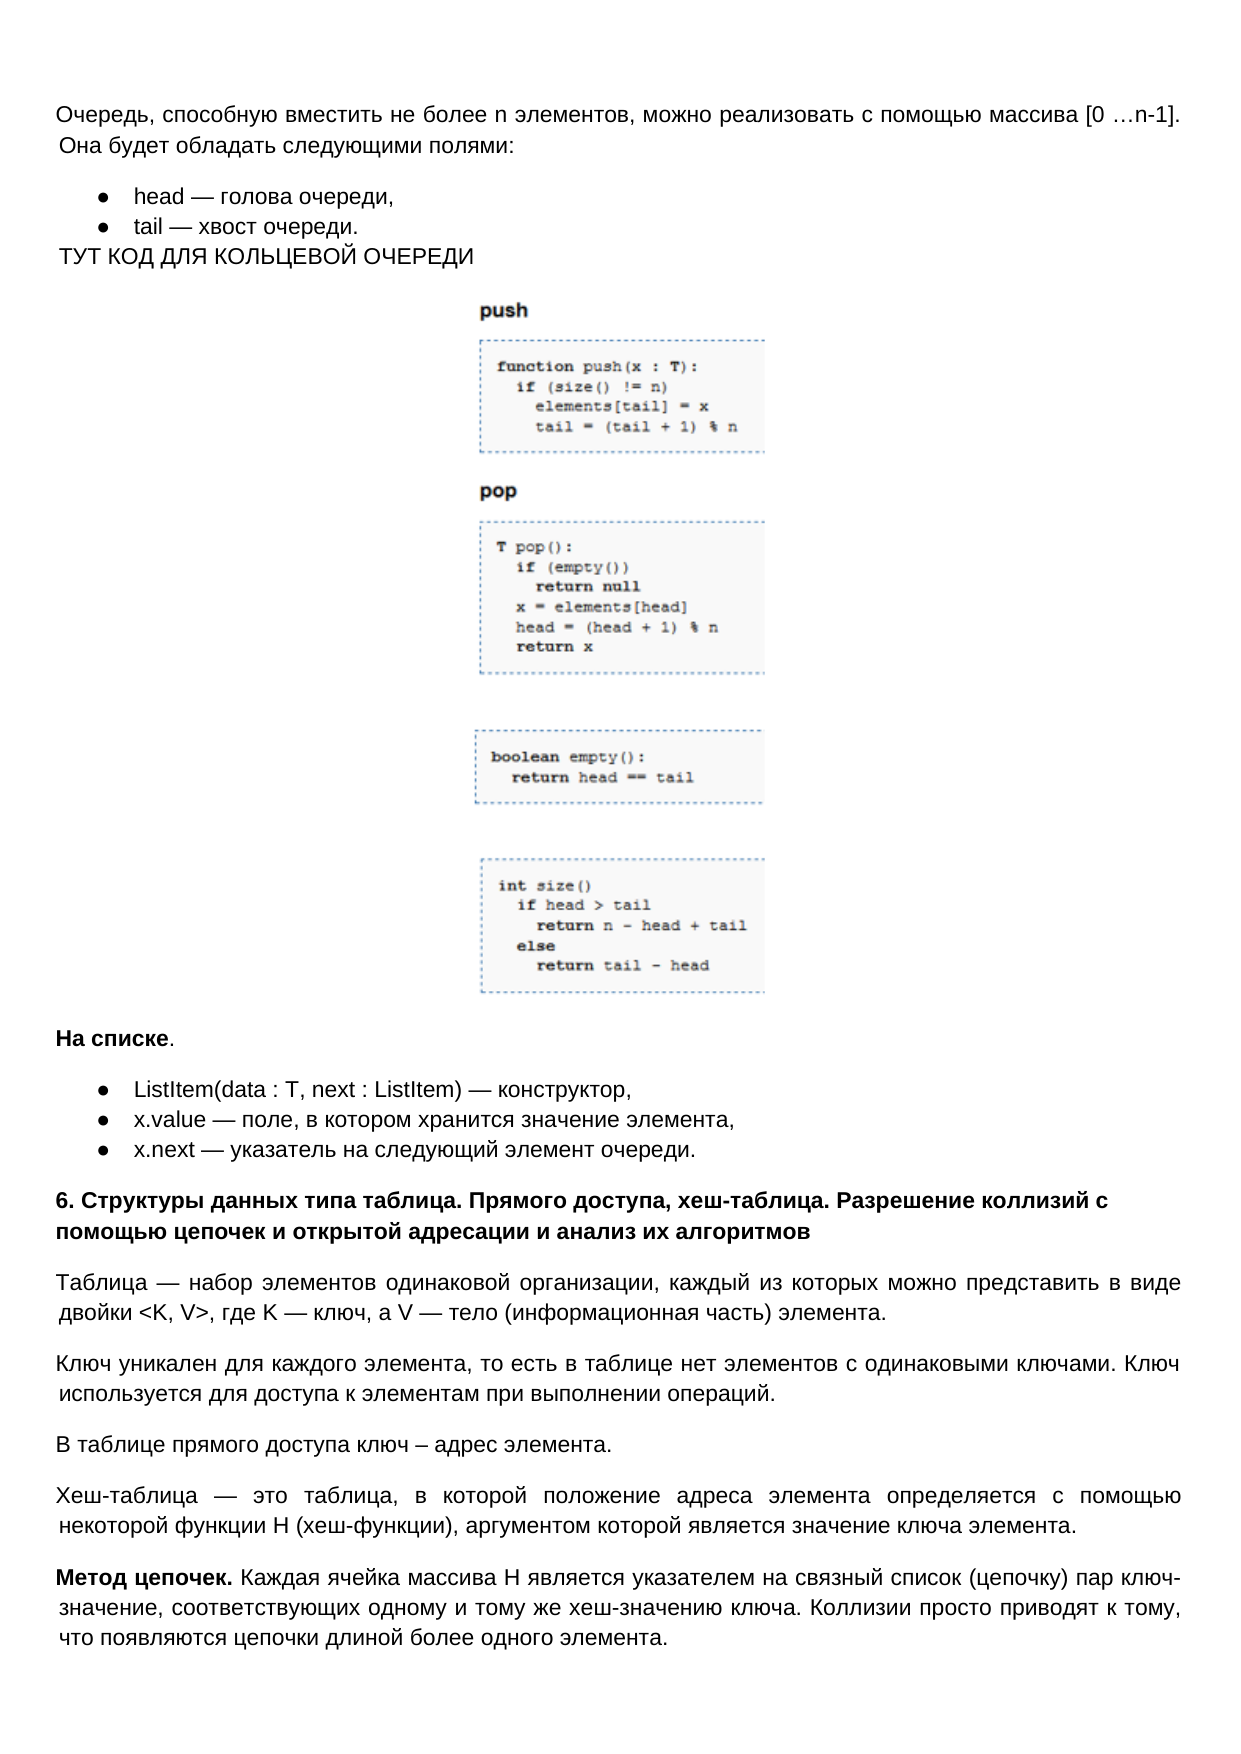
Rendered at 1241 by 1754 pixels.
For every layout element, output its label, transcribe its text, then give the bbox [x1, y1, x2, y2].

text Ключ уникален для каждого элемента, то есть в таблице нет элементов с одинаковыми ключами. Ключ используется для доступа к элементам при выполнении операций. [55, 1350, 1182, 1407]
list ListItem(data : T, next : ListItem) — конструктор, [96, 1076, 1182, 1102]
text На списке. [55, 1025, 1182, 1051]
list head — голова очереди, [96, 183, 1182, 209]
subtitle 6. Структуры данных типа таблица. Прямого доступа, хеш-таблица. Разрешение коллизий с помощью цепочек и открытой адресации и анализ их алгоритмов [55, 1187, 1182, 1244]
text В таблице прямого доступа ключ – адрес элемента. [55, 1431, 1182, 1458]
list x.value — поле, в котором хранится значение элемента, [96, 1106, 1182, 1133]
text Хеш-таблица — это таблица, в которой положение адреса элемента определяется с помощью некоторой функции H (хеш-функции), аргументом которой является значение ключа элемента. [55, 1482, 1182, 1539]
picture [472, 294, 765, 1001]
list tail — хвост очереди. [96, 213, 1182, 239]
list x.next — указатель на следующий элемент очереди. [96, 1136, 1182, 1163]
text Метод цепочек. Каждая ячейка массива H является указателем на связный список (цепочку) пар ключ-значение, соответствующих одному и тому же хеш-значению ключа. Коллизии просто приводят к тому, что появляются цепочки длиной более одного элемента. [55, 1563, 1182, 1650]
text ТУТ КОД ДЛЯ КОЛЬЦЕВОЙ ОЧЕРЕДИ [58, 243, 1182, 269]
text Таблица — набор элементов одинаковой организации, каждый из которых можно представить в виде двойки <K, V>, где K — ключ, а V — тело (информационная часть) элемента. [55, 1269, 1182, 1325]
text Очередь, способную вместить не более n элементов, можно реализовать с помощью массива [0 …n-1]. Она будет обладать следующими полями: [55, 101, 1182, 158]
